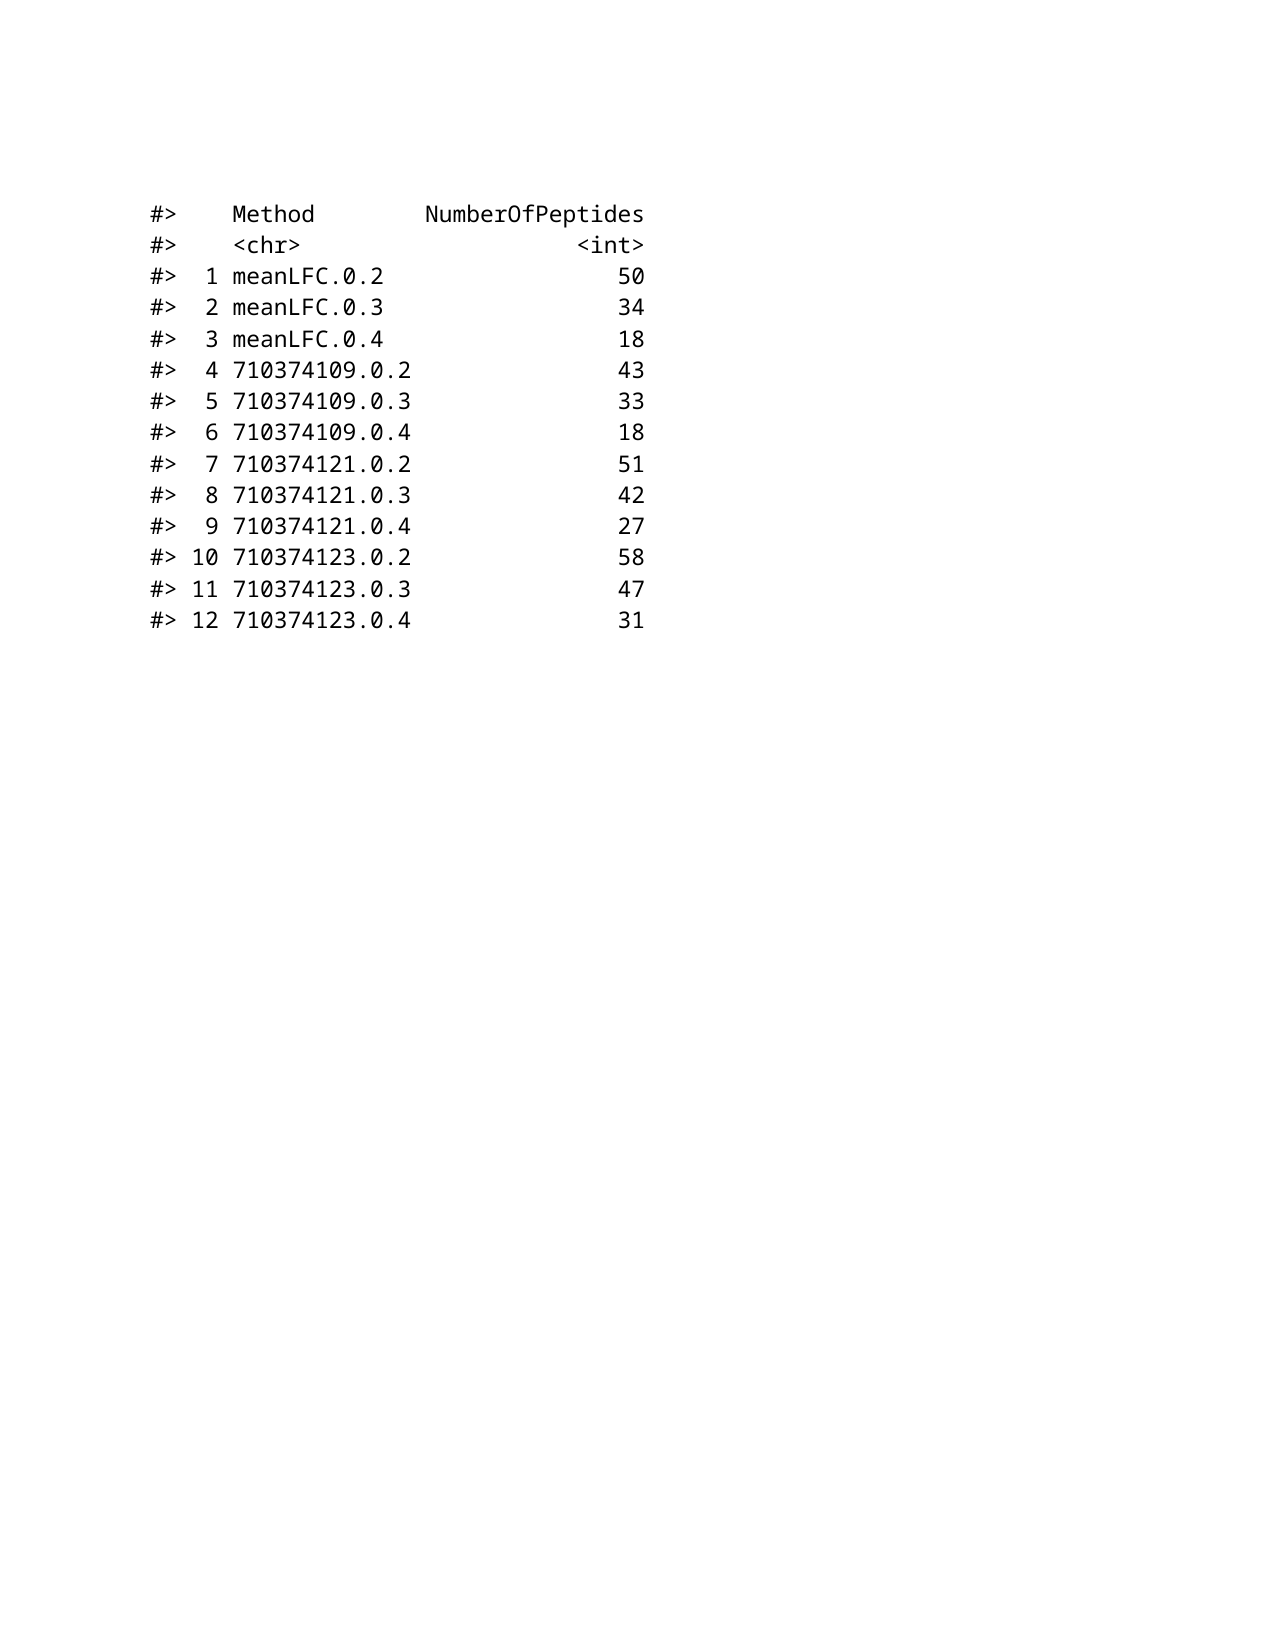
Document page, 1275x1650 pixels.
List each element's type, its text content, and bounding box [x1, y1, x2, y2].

text #> Method NumberOfPeptides #> <chr> <int> #> 1 meanLFC.0.2 50 #> 2 meanLFC.0.3 34 #> 3 meanLFC.0.4 18 #> 4 710374109.0.2 43 #> 5 710374109.0.3 33 #> 6 710374109.0.4 18 #> 7 710374121.0.2 51 #> 8 710374121.0.3 42 #> 9 710374121.0.4 27 #> 10 710374123.0.2 58 #> 11 710374123.0.3 47 #> 12 710374123.0.4 31 [150, 169, 1125, 635]
